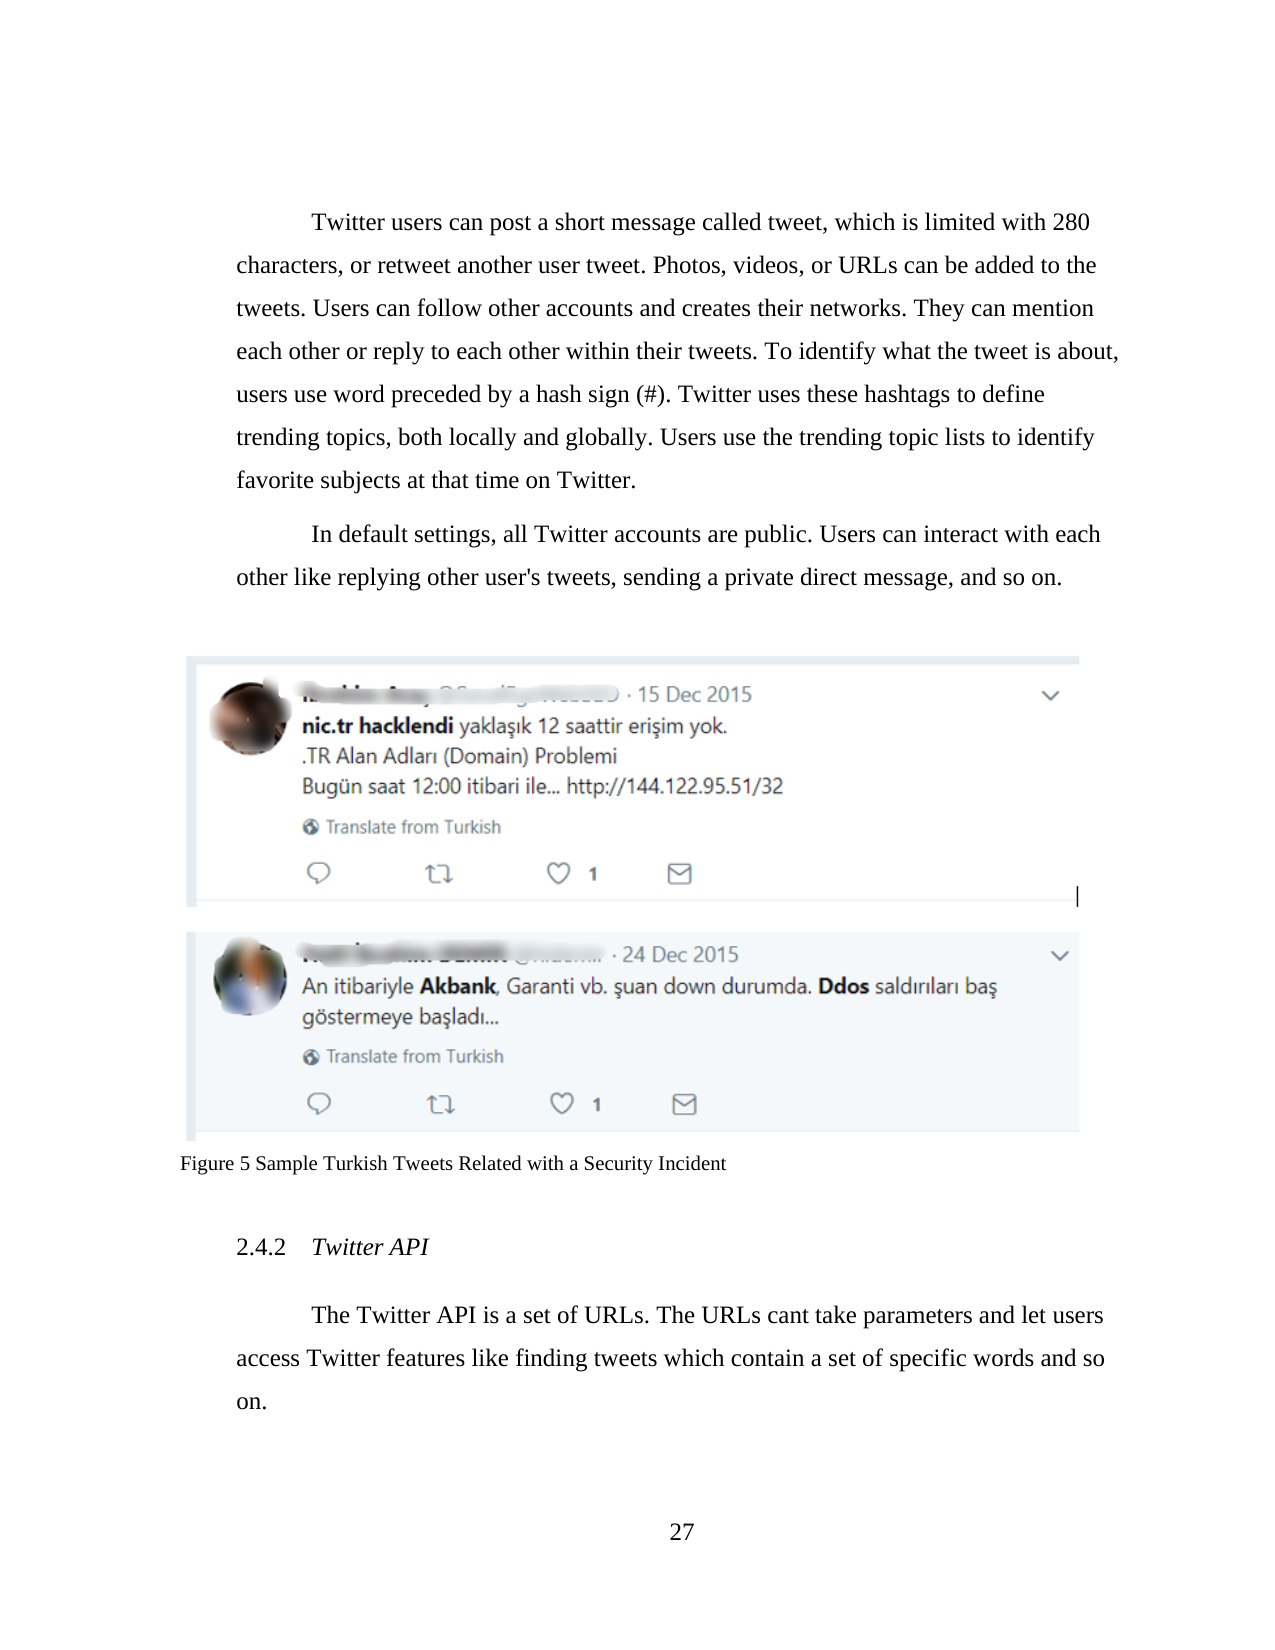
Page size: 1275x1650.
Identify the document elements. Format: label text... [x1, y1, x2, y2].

text The Twitter API is a set of URLs. The URLs cant take parameters and let users access Twitter features like finding tweets which contain a set of specific words and so on. [236, 1300, 1127, 1415]
text Twitter users can post a short message called tweet, which is limited with 280 characters, or retweet another user tweet. Photos, videos, or URLs can be added to the tweets. Users can follow other accounts and creates their networks. They can mention each other or reply to each other within their tweets. To identify what the tweet is about, users use word preceded by a hash sign (#). Twitter uses these hashtags to define trending topics, both locally and globally. Users use the trending topic lists to identify favorite subjects at that time on Twitter. [236, 207, 1127, 494]
picture [186, 651, 1090, 1141]
text In default settings, all Twitter accounts are public. Users can interact with each other like replying other user's tweets, sending a private direct message, and so on. [236, 519, 1127, 591]
subtitle Twitter API [236, 1236, 1127, 1261]
